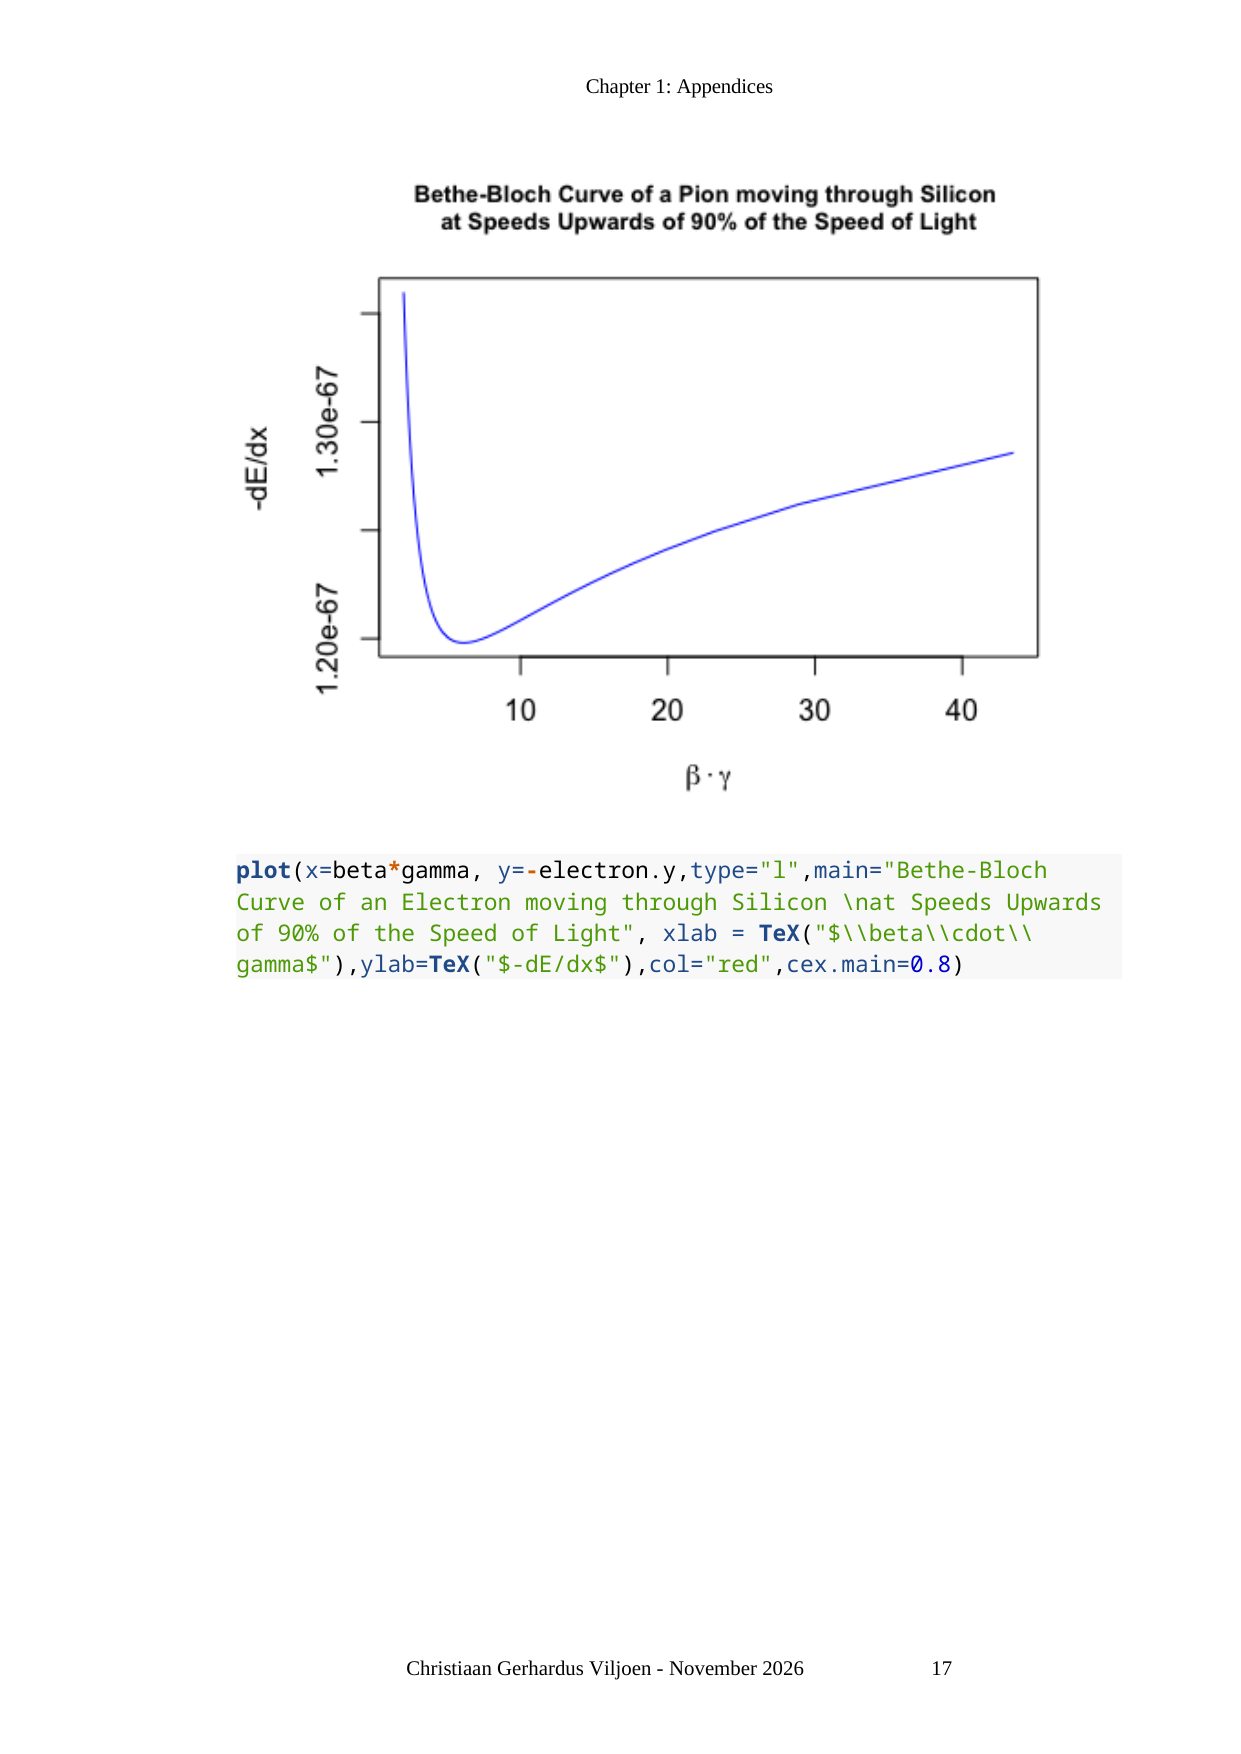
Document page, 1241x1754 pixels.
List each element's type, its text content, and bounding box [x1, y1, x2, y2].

picture [236, 135, 1112, 836]
text plot(x=beta*gamma, y=-electron.y,type="l",main="Bethe-Bloch Curve of an Electron moving through Silicon \nat Speeds Upwards of 90% of the Speed of Light", xlab = TeX("$\\beta\\cdot\\gamma$"),ylab=TeX("$-dE/dx$"),col="red",cex.main=0.8) [965, 854, 1122, 979]
